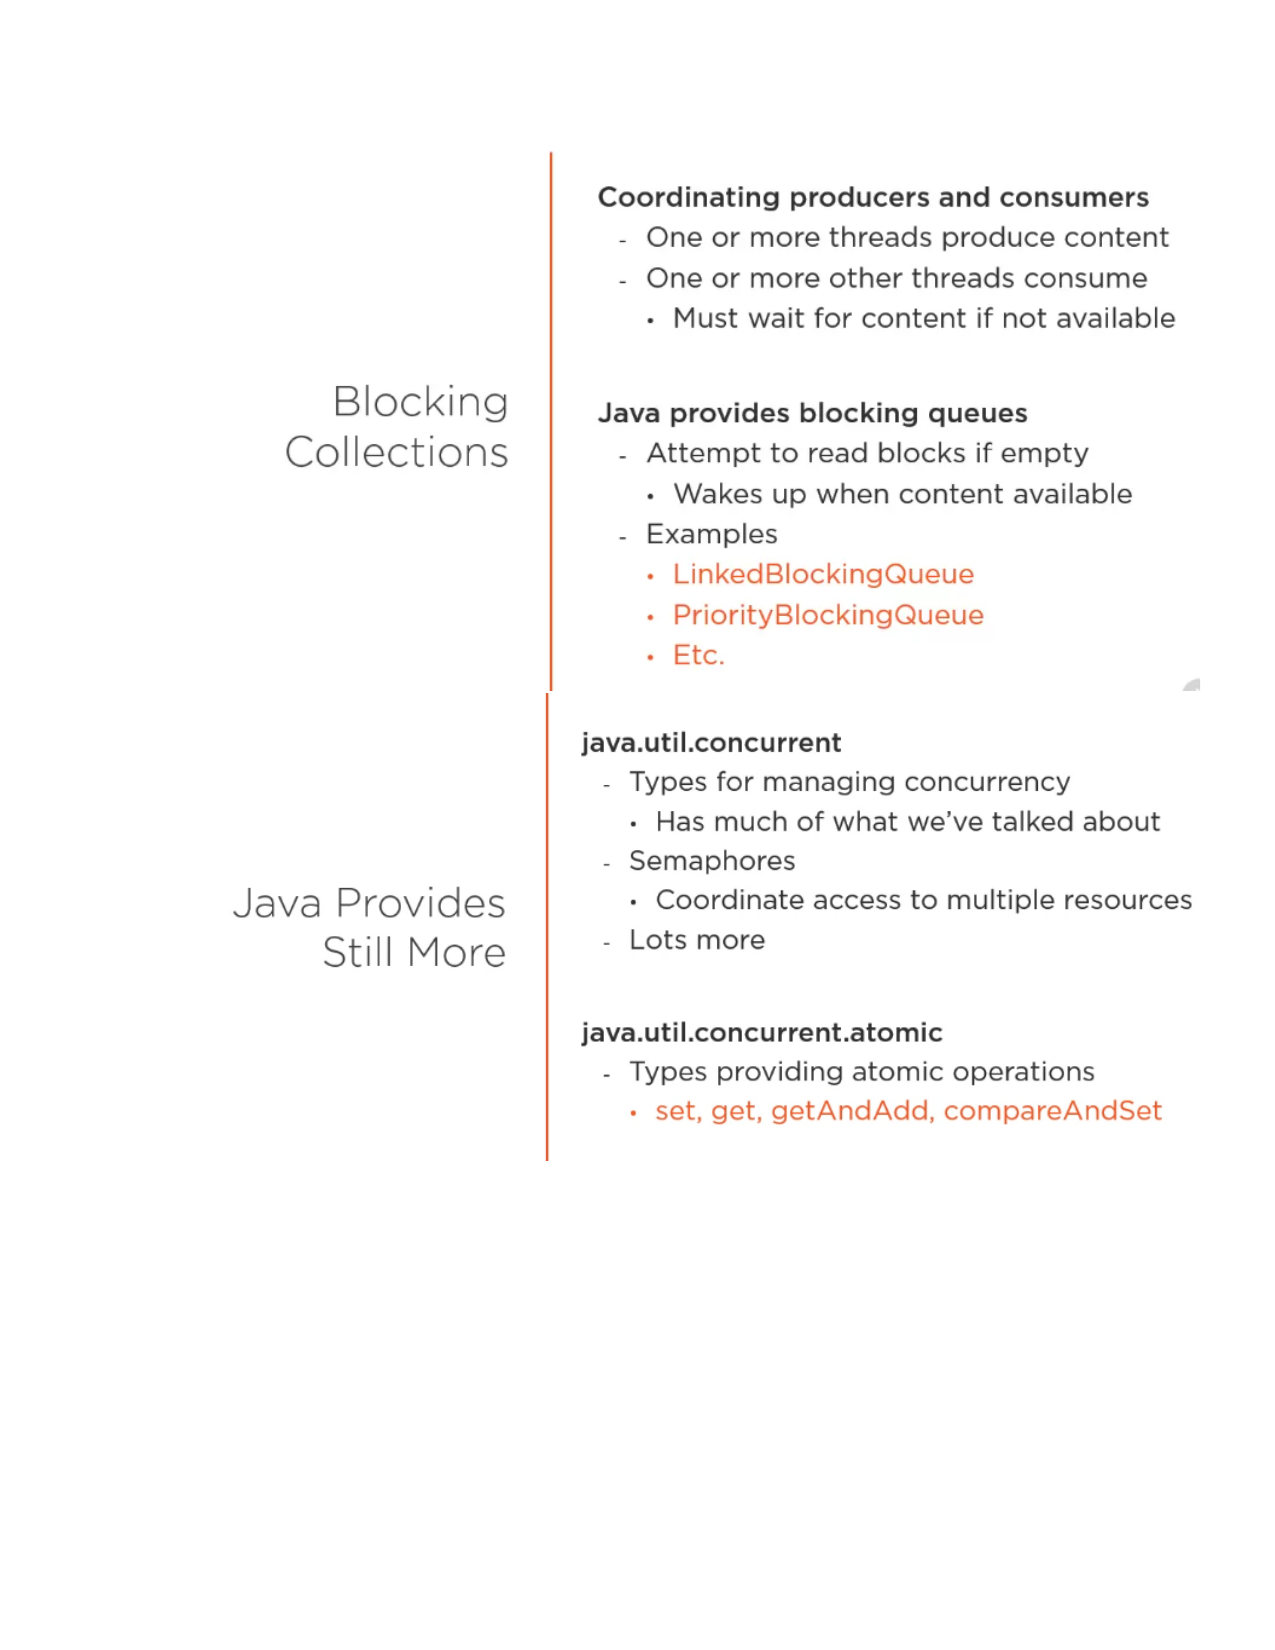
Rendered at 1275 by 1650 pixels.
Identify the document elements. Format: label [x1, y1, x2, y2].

picture [225, 693, 1200, 1161]
picture [225, 150, 1200, 691]
